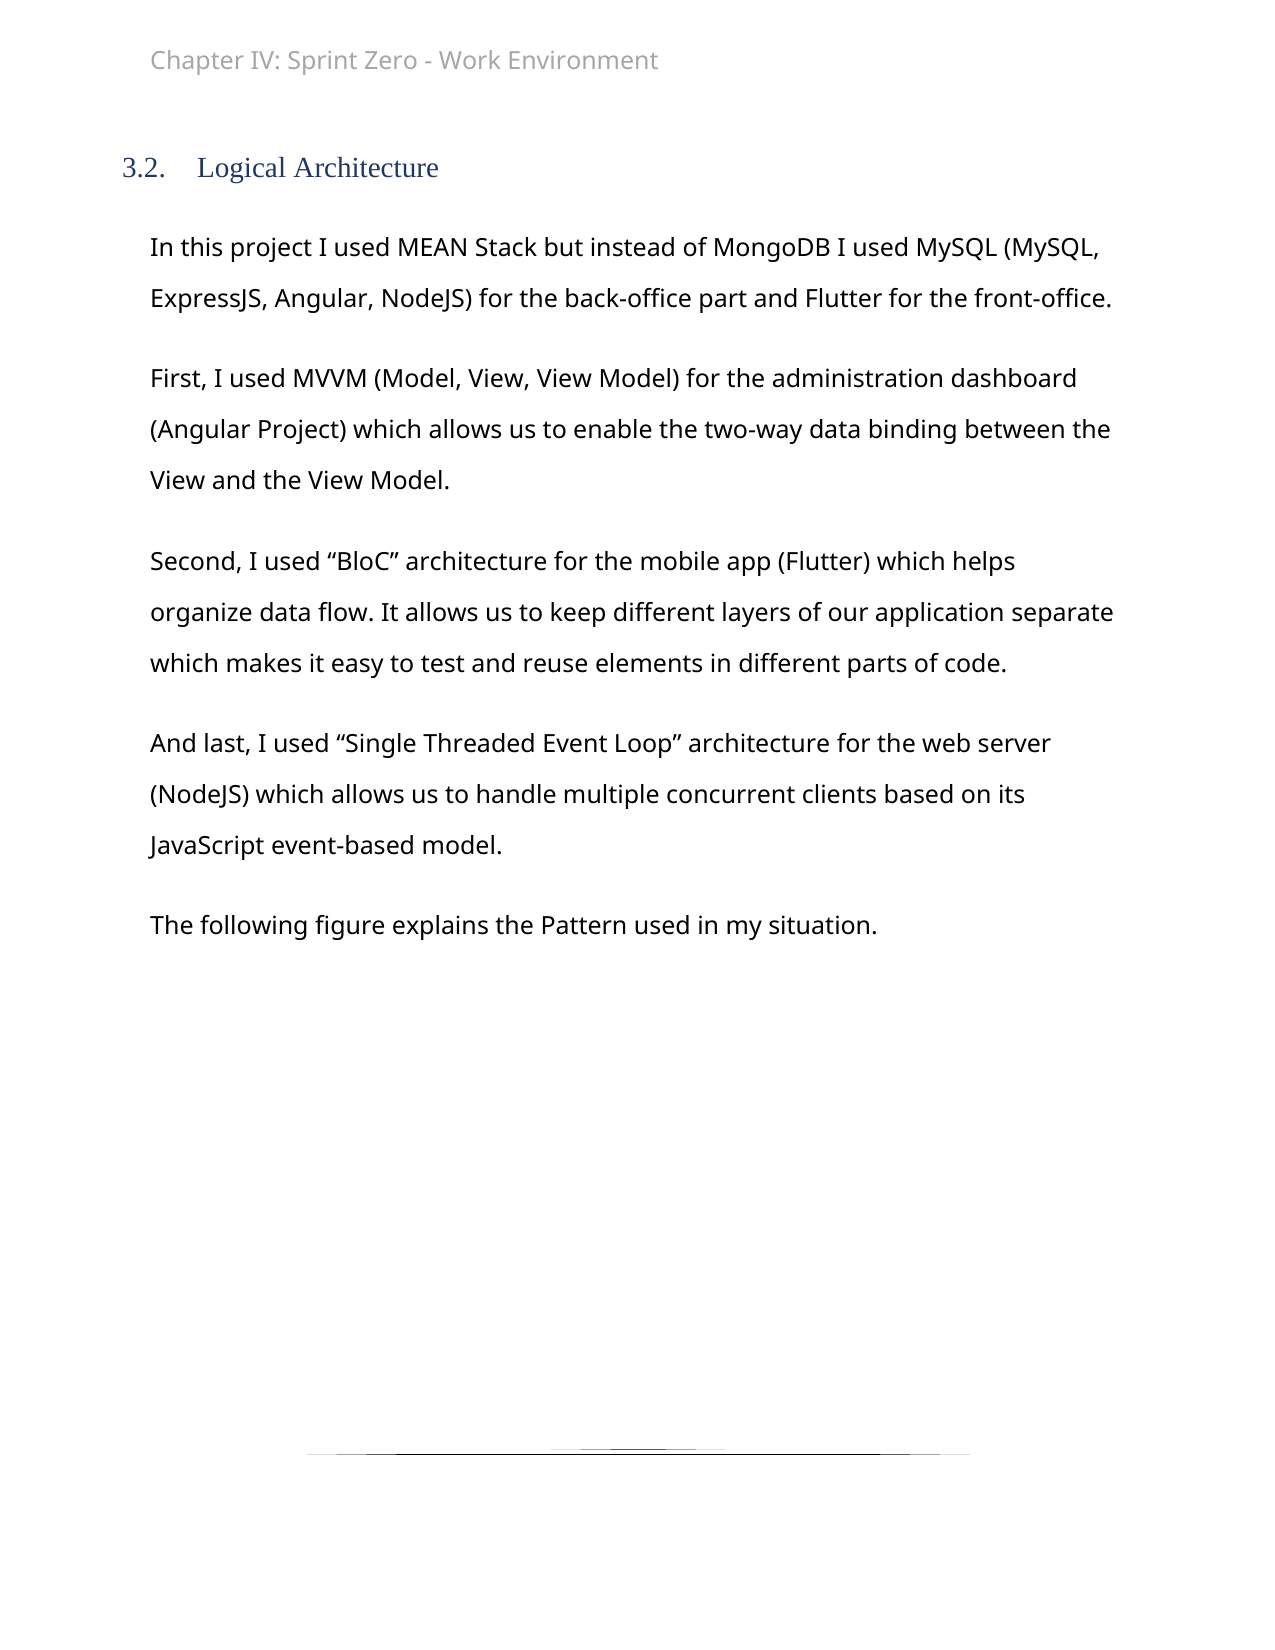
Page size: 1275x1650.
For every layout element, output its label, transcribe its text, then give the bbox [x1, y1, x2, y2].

text Second, I used “BloC” architecture for the mobile app (Flutter) which helps organize data flow. It allows us to keep different layers of our application separate which makes it easy to test and reuse elements in different parts of code. [150, 543, 1125, 679]
text First, I used MVVM (Model, View, View Model) for the administration dashboard (Angular Project) which allows us to enable the two-way data binding between the View and the View Model. [150, 361, 1125, 497]
text The following figure explains the Pattern used in my situation. [150, 908, 1125, 942]
text And last, I used “Single Threaded Event Loop” architecture for the web server (NodeJS) which allows us to handle multiple concurrent clients based on its JavaScript event-based model. [150, 725, 1125, 862]
subtitle Logical Architecture [122, 150, 1125, 183]
text In this project I used MEAN Stack but instead of MongoDB I used MySQL (MySQL, ExpressJS, Angular, NodeJS) for the back-office part and Flutter for the front-office. [150, 229, 1125, 315]
